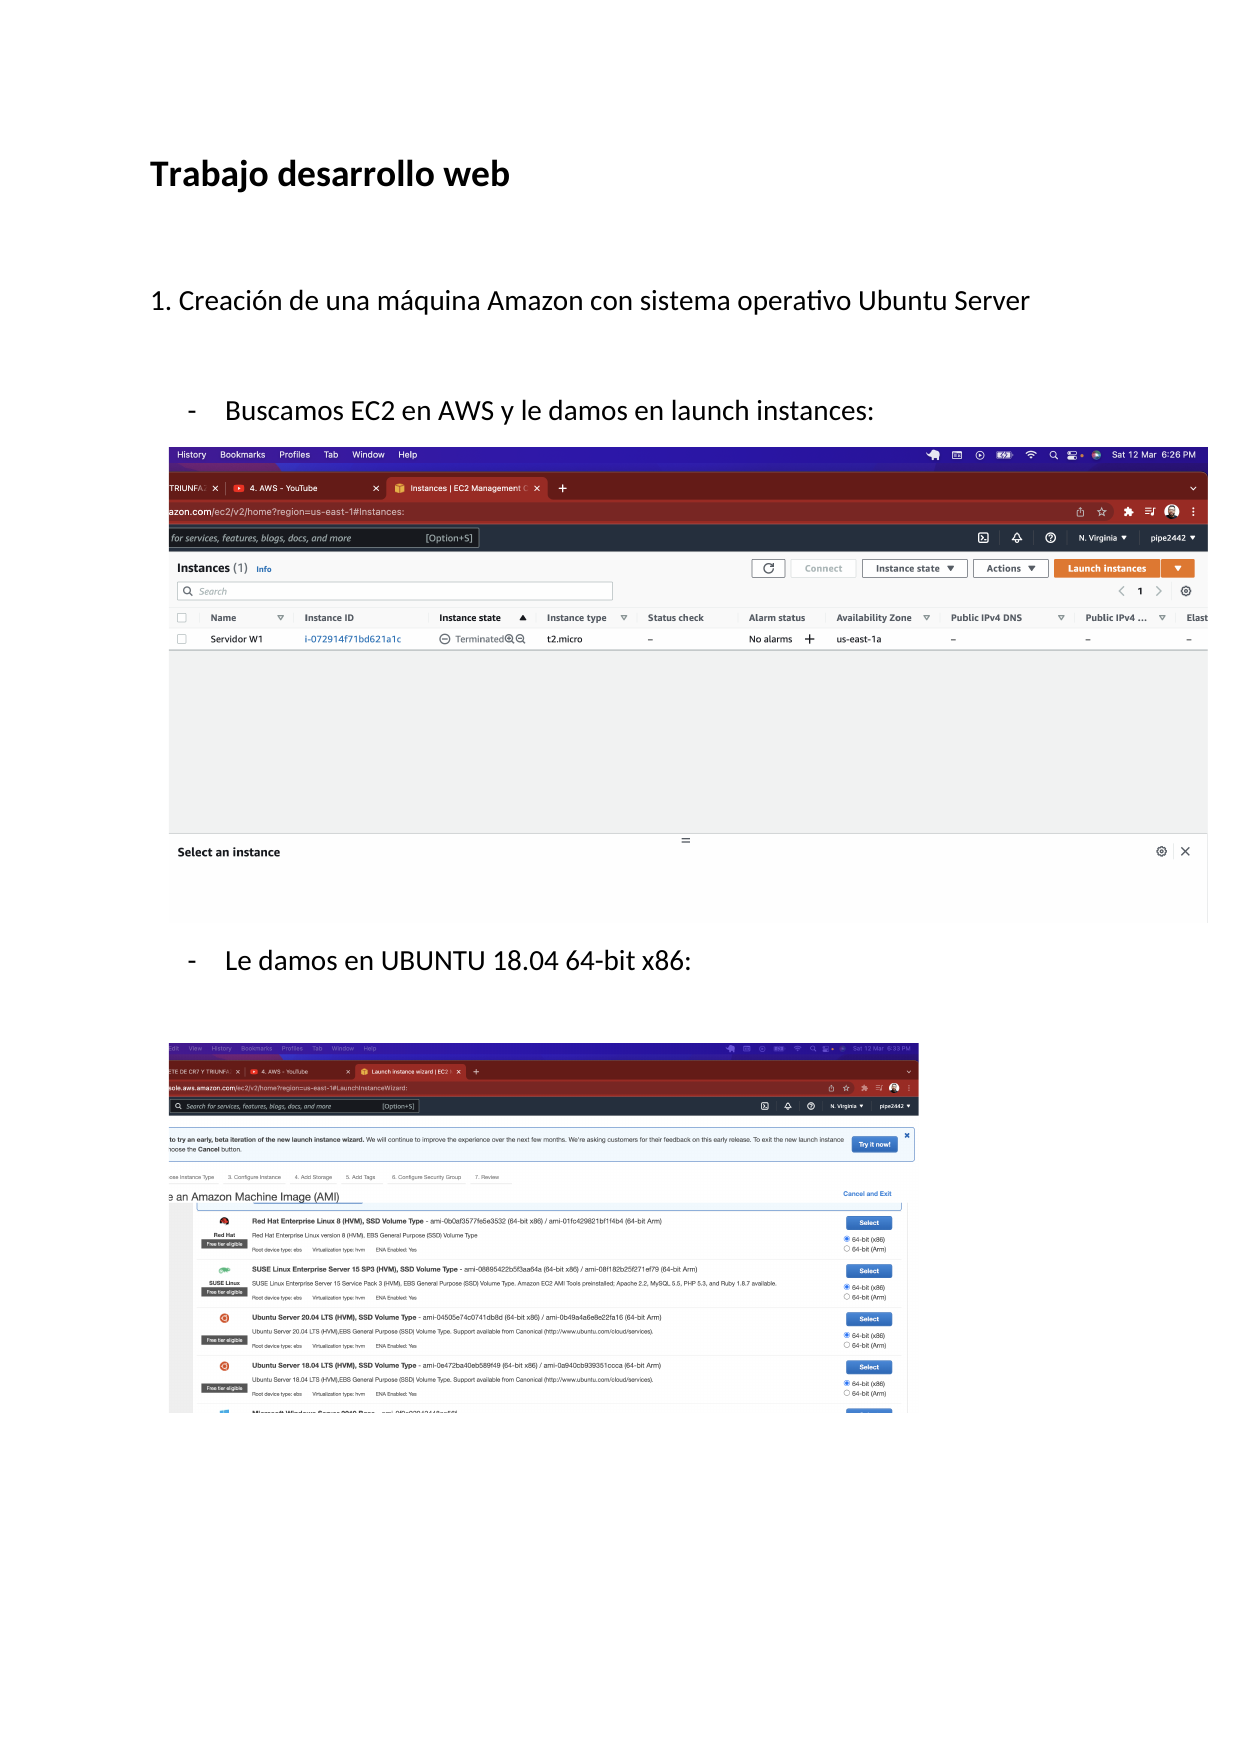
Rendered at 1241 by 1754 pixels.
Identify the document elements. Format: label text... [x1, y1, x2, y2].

text 1. Creación de una máquina Amazon con sistema operativo Ubuntu Server [150, 282, 1090, 318]
list Le damos en UBUNTU 18.04 64-bit x86: [187, 942, 1090, 977]
text Trabajo desarrollo web [150, 150, 1090, 196]
list Buscamos EC2 en AWS y le damos en launch instances: [187, 392, 1090, 428]
